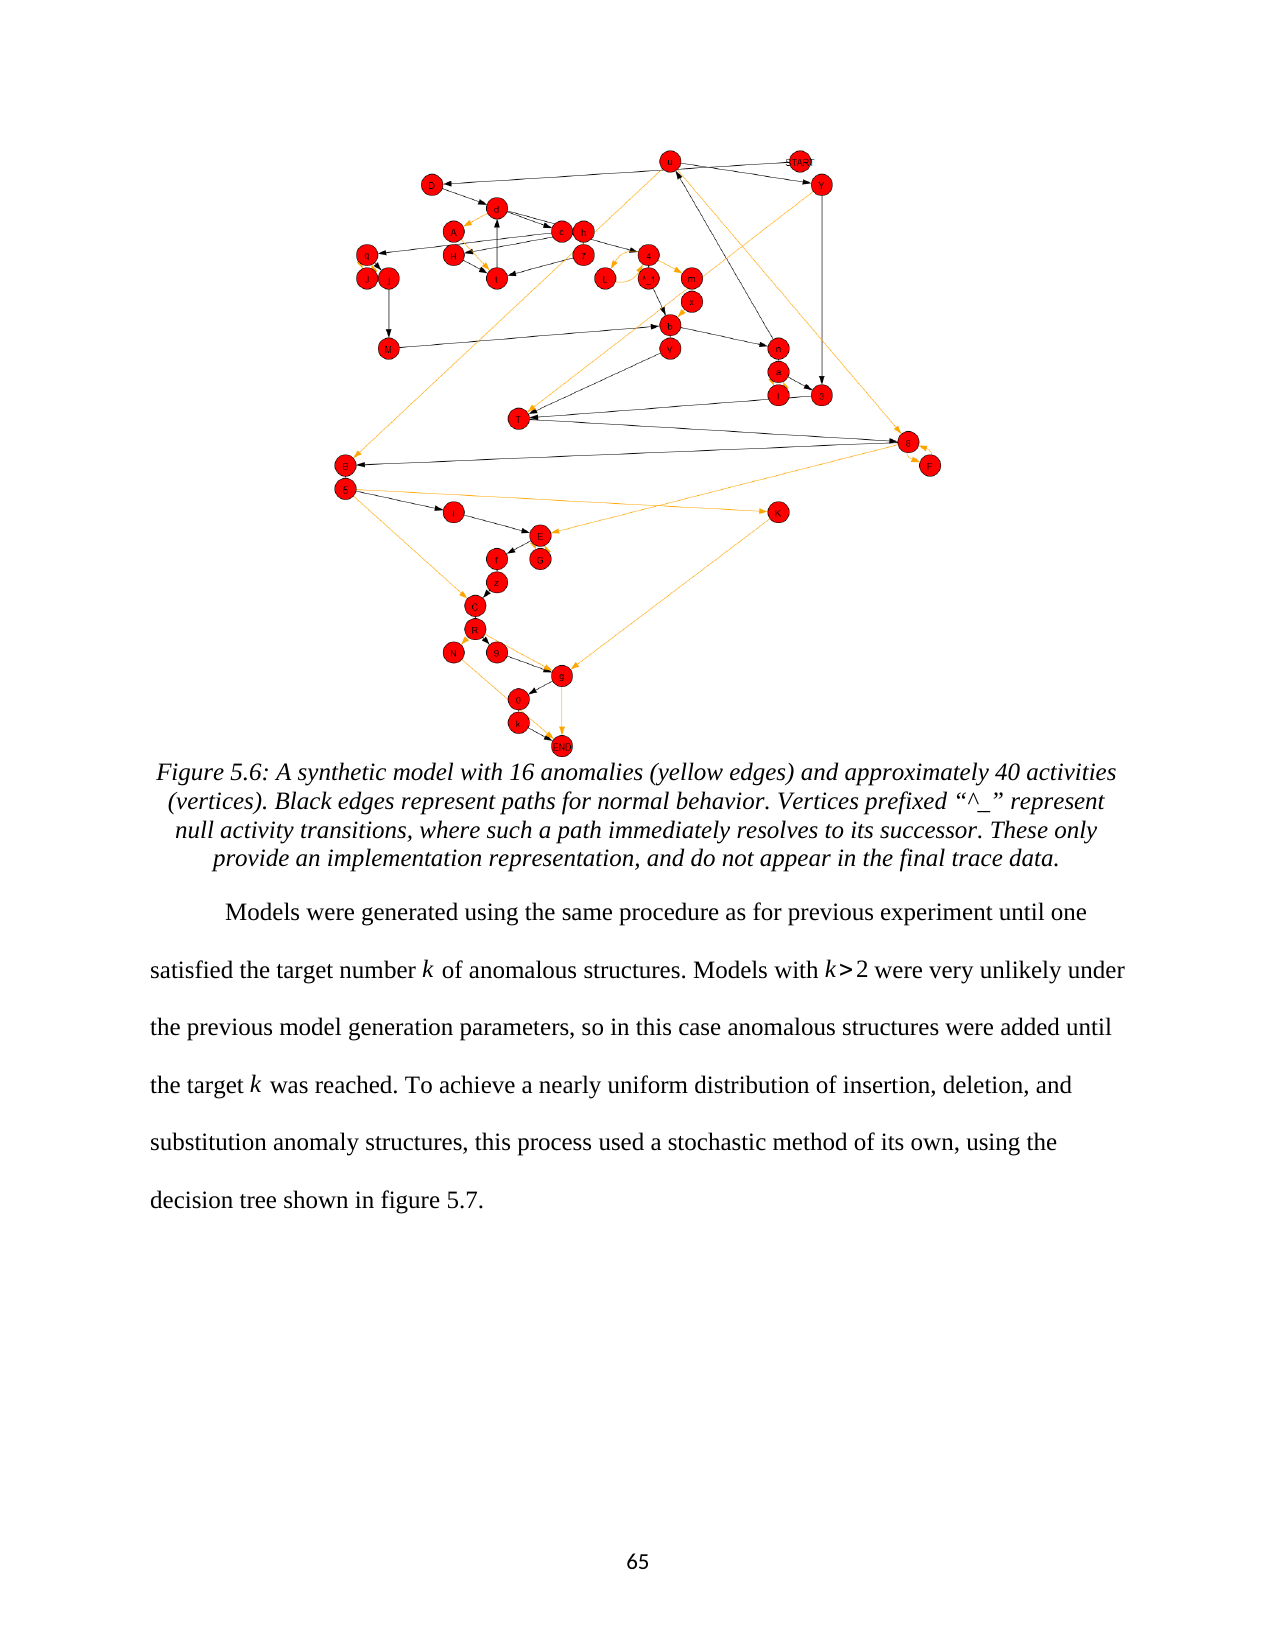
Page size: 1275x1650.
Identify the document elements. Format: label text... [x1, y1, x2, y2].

text Figure 5.6: A synthetic model with 16 anomalies (yellow edges) and approximately 40 activities (vertices). Black edges represent paths for normal behavior. Vertices prefixed “^_” represent null activity transitions, where such a path immediately resolves to its successor. These only provide an implementation representation, and do not appear in the final trace data. [150, 757, 1125, 872]
picture [333, 150, 942, 758]
text Models were generated using the same procedure as for previous experiment until one satisfied the target number of anomalous structures. Models with were very unlikely under the previous model generation parameters, so in this case anomalous structures were added until the target was reached. To achieve a nearly uniform distribution of insertion, deletion, and substitution anomaly structures, this process used a stochastic method of its own, using the decision tree shown in figure 5.7. [150, 897, 1125, 1213]
